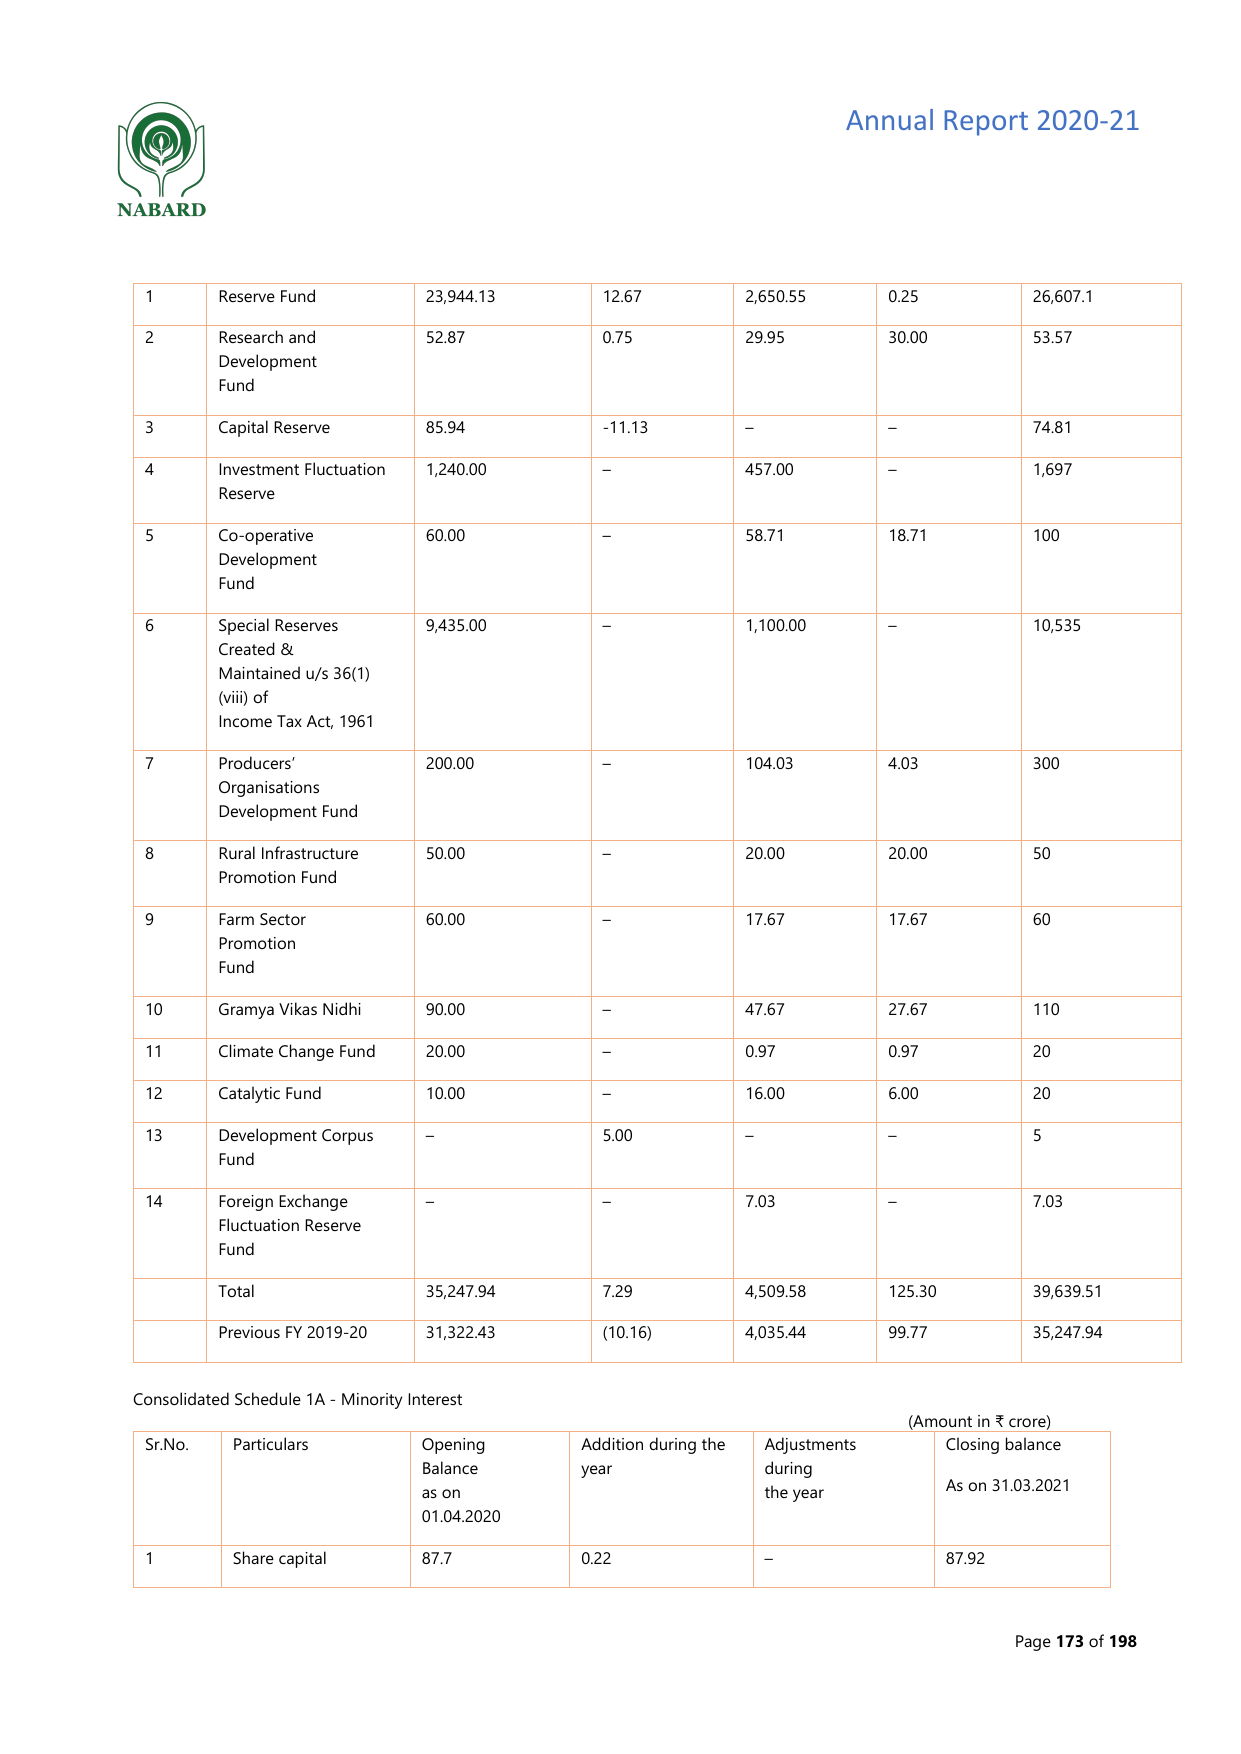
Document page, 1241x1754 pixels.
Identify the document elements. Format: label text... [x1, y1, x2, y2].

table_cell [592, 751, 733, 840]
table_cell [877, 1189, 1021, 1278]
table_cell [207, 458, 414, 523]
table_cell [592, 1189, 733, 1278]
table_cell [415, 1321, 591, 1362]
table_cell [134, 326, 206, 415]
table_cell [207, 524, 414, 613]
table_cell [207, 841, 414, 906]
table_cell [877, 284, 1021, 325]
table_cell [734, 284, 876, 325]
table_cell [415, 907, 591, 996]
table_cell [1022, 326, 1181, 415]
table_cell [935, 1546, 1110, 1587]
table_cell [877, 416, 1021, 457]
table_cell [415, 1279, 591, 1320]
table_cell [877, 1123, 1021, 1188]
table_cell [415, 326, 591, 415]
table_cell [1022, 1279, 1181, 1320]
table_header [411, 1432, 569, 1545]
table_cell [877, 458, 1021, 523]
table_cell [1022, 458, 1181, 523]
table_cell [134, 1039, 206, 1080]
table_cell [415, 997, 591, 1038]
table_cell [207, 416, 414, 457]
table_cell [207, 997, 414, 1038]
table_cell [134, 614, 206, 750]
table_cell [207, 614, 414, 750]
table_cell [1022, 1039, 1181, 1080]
picture [114, 100, 209, 218]
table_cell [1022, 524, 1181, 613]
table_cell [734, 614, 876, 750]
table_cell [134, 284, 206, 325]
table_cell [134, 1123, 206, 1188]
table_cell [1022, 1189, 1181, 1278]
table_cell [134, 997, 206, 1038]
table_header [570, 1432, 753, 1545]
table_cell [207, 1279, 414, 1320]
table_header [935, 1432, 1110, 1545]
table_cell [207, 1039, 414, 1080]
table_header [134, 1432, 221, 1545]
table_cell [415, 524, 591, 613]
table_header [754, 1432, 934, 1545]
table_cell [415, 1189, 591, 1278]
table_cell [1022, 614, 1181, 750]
text Consolidated Schedule 1A - Minority Interest [133, 1387, 1122, 1409]
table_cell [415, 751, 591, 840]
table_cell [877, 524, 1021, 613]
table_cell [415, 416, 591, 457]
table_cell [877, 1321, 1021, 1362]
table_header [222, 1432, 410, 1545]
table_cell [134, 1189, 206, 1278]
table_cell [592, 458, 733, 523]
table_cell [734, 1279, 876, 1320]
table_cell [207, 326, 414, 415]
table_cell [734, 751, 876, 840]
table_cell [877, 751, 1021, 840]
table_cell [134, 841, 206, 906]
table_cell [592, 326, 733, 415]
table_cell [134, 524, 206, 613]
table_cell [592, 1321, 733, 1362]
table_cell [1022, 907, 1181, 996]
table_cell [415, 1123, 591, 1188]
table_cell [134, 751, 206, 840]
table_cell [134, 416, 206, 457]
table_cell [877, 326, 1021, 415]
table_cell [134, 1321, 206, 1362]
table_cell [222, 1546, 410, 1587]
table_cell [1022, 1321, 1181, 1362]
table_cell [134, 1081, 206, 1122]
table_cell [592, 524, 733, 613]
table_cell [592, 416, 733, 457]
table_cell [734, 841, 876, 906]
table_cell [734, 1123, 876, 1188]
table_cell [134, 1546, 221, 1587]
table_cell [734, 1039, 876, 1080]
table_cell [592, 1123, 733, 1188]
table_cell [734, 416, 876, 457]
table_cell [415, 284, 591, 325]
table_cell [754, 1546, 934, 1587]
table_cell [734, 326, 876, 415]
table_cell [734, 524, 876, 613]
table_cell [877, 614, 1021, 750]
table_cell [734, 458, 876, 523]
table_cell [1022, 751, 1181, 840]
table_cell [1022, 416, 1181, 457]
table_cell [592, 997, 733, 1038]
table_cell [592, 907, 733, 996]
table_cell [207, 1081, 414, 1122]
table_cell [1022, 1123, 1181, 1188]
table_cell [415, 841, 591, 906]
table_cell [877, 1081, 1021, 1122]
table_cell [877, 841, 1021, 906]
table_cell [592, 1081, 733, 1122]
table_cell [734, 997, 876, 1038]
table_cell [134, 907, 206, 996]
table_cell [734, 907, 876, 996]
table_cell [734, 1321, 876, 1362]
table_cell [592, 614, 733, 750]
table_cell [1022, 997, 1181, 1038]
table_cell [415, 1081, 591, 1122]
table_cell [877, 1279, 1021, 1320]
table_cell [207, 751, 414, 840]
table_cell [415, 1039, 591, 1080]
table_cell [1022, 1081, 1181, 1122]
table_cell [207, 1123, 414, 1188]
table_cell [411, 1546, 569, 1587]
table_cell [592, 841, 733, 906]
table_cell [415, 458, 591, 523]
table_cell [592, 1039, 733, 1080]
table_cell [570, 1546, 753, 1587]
text (Amount in ₹ crore) [133, 1409, 1122, 1431]
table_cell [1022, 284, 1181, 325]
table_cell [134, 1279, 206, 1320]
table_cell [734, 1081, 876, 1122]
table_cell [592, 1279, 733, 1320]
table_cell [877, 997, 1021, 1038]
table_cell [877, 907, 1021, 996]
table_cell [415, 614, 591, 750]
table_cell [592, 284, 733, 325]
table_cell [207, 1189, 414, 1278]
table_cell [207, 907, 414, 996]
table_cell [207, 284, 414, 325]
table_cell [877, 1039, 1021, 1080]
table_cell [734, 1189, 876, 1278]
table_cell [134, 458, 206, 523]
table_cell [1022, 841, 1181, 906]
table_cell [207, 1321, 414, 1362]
